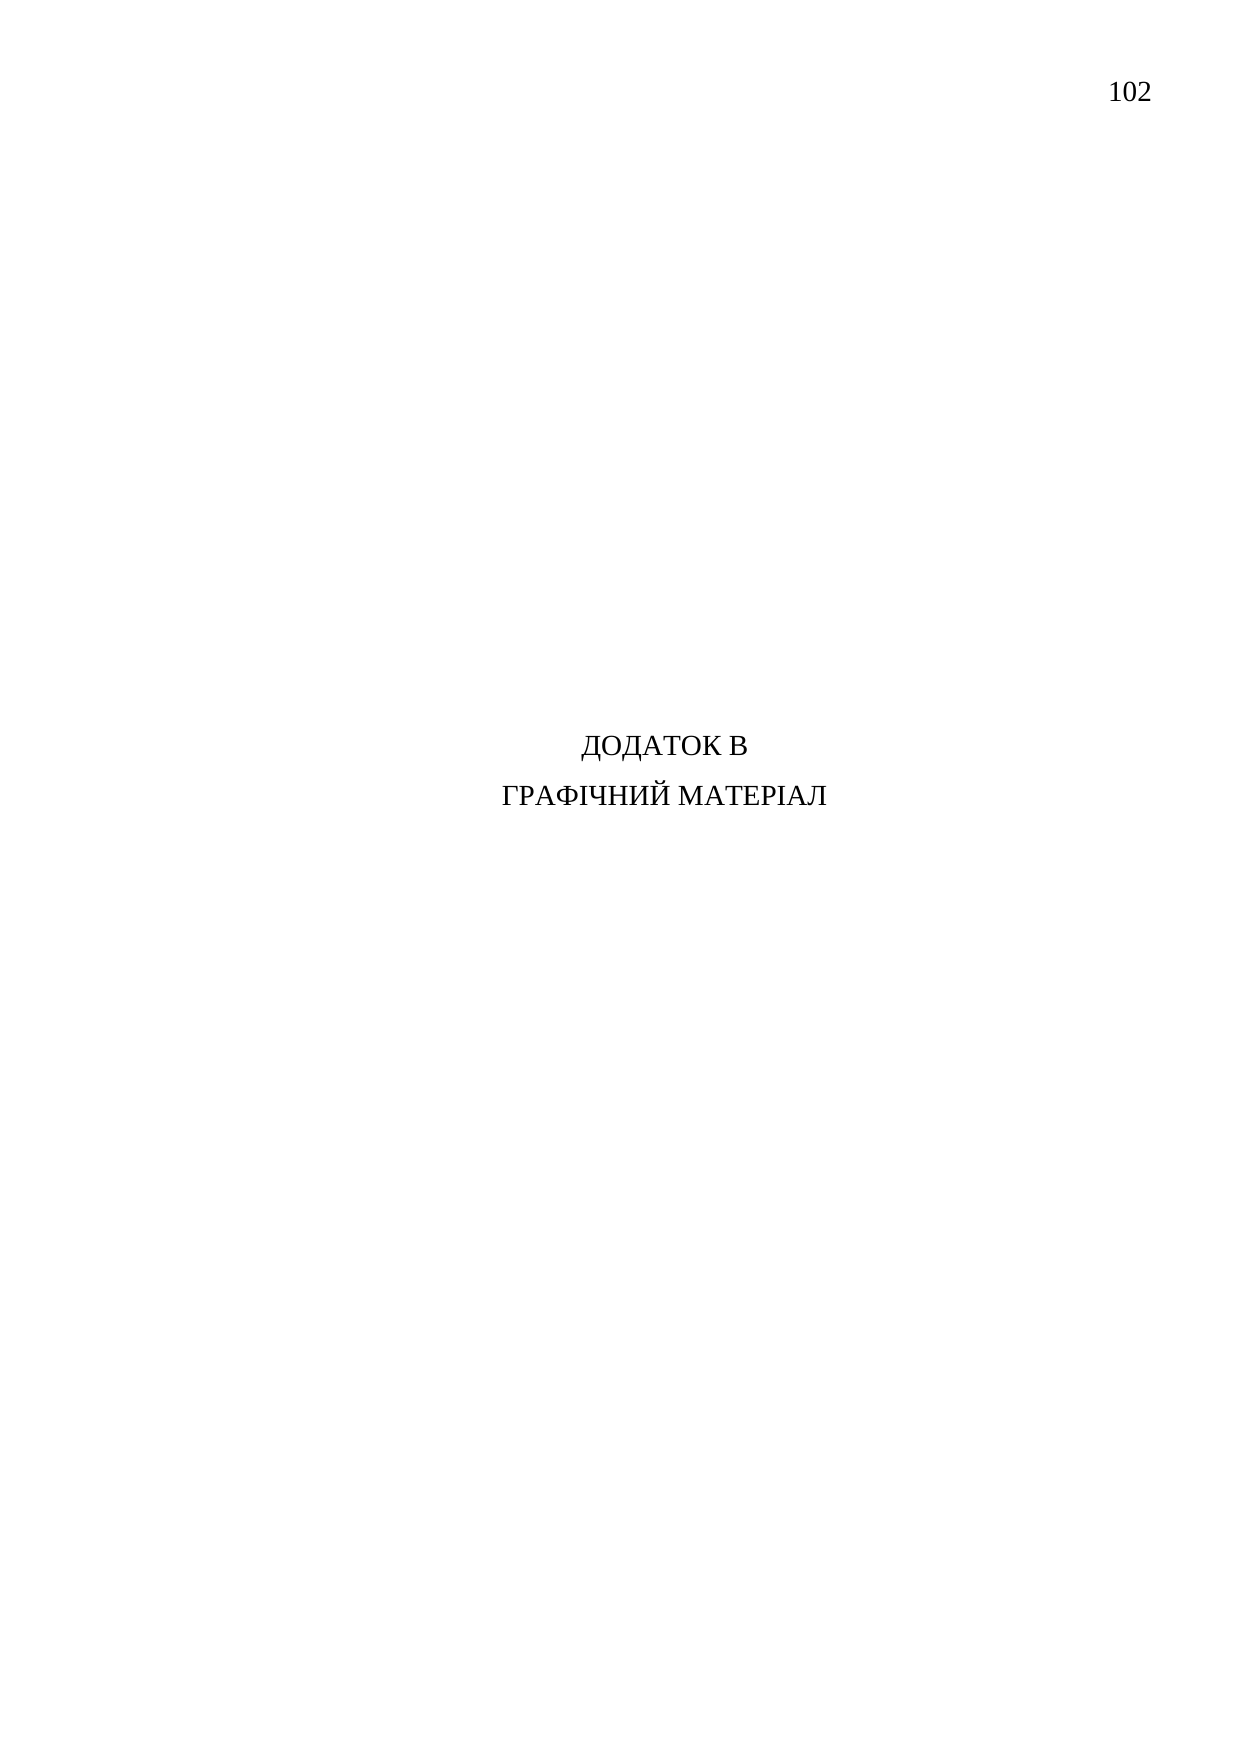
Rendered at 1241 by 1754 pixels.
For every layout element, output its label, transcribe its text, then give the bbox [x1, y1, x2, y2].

subtitle Додаток В Графічний матеріал [177, 728, 1152, 812]
